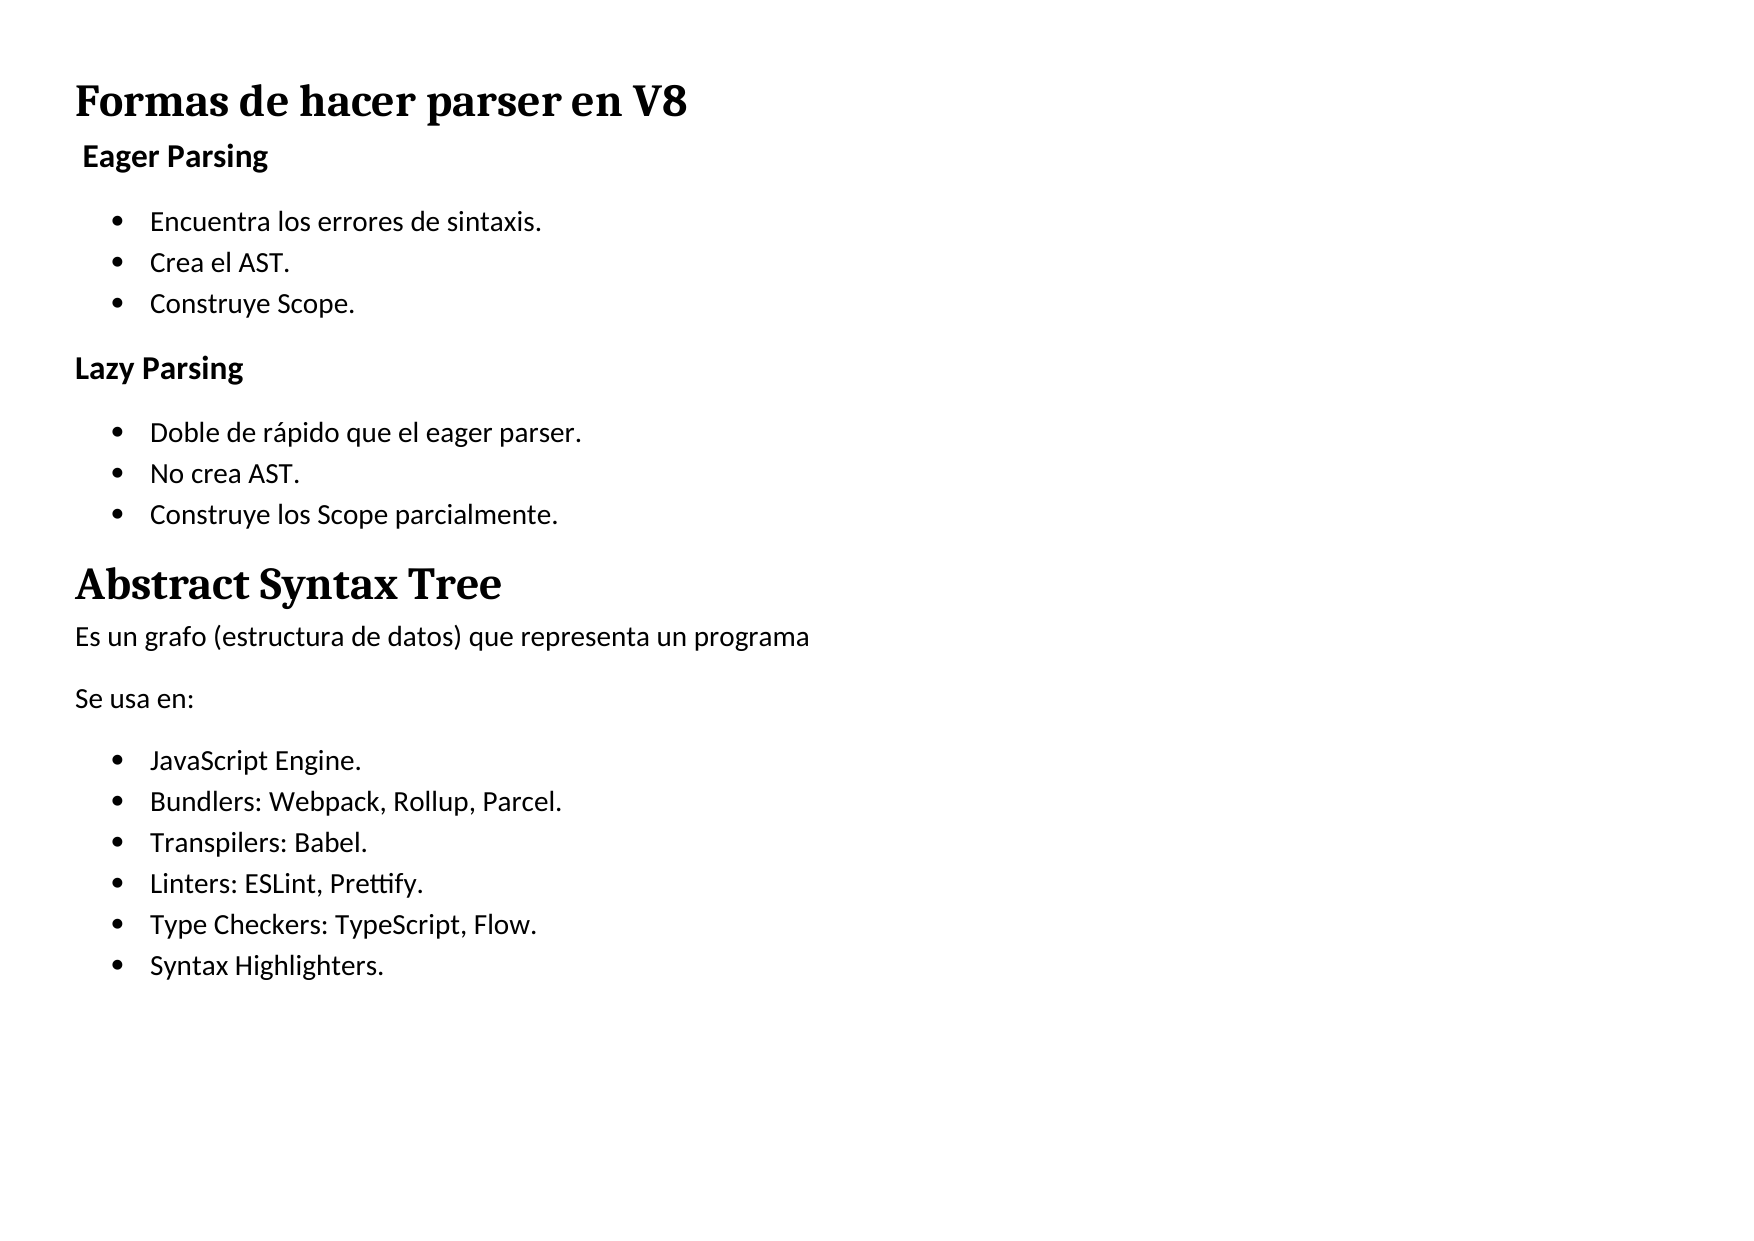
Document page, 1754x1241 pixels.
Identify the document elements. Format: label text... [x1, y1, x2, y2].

list Crea el AST. [112, 244, 1679, 280]
list Bundlers: Webpack, Rollup, Parcel. [112, 783, 1679, 819]
list Transpilers: Babel. [112, 824, 1679, 859]
list Type Checkers: TypeScript, Flow. [112, 906, 1679, 941]
text Eager Parsing [75, 136, 1679, 176]
text Se usa en: [75, 680, 1679, 716]
list Encuentra los errores de sintaxis. [112, 203, 1679, 239]
list No crea AST. [112, 455, 1679, 491]
subtitle Abstract Syntax Tree [75, 558, 1679, 611]
list Construye Scope. [112, 285, 1679, 321]
list Syntax Highlighters. [112, 947, 1679, 982]
list Construye los Scope parcialmente. [112, 496, 1679, 532]
list JavaScript Engine. [112, 742, 1679, 778]
list Linters: ESLint, Prettify. [112, 865, 1679, 901]
text Lazy Parsing [75, 347, 1679, 387]
list Doble de rápido que el eager parser. [112, 414, 1679, 450]
text Es un grafo (estructura de datos) que representa un programa [75, 618, 1679, 654]
subtitle Formas de hacer parser en V8 [75, 75, 1679, 128]
